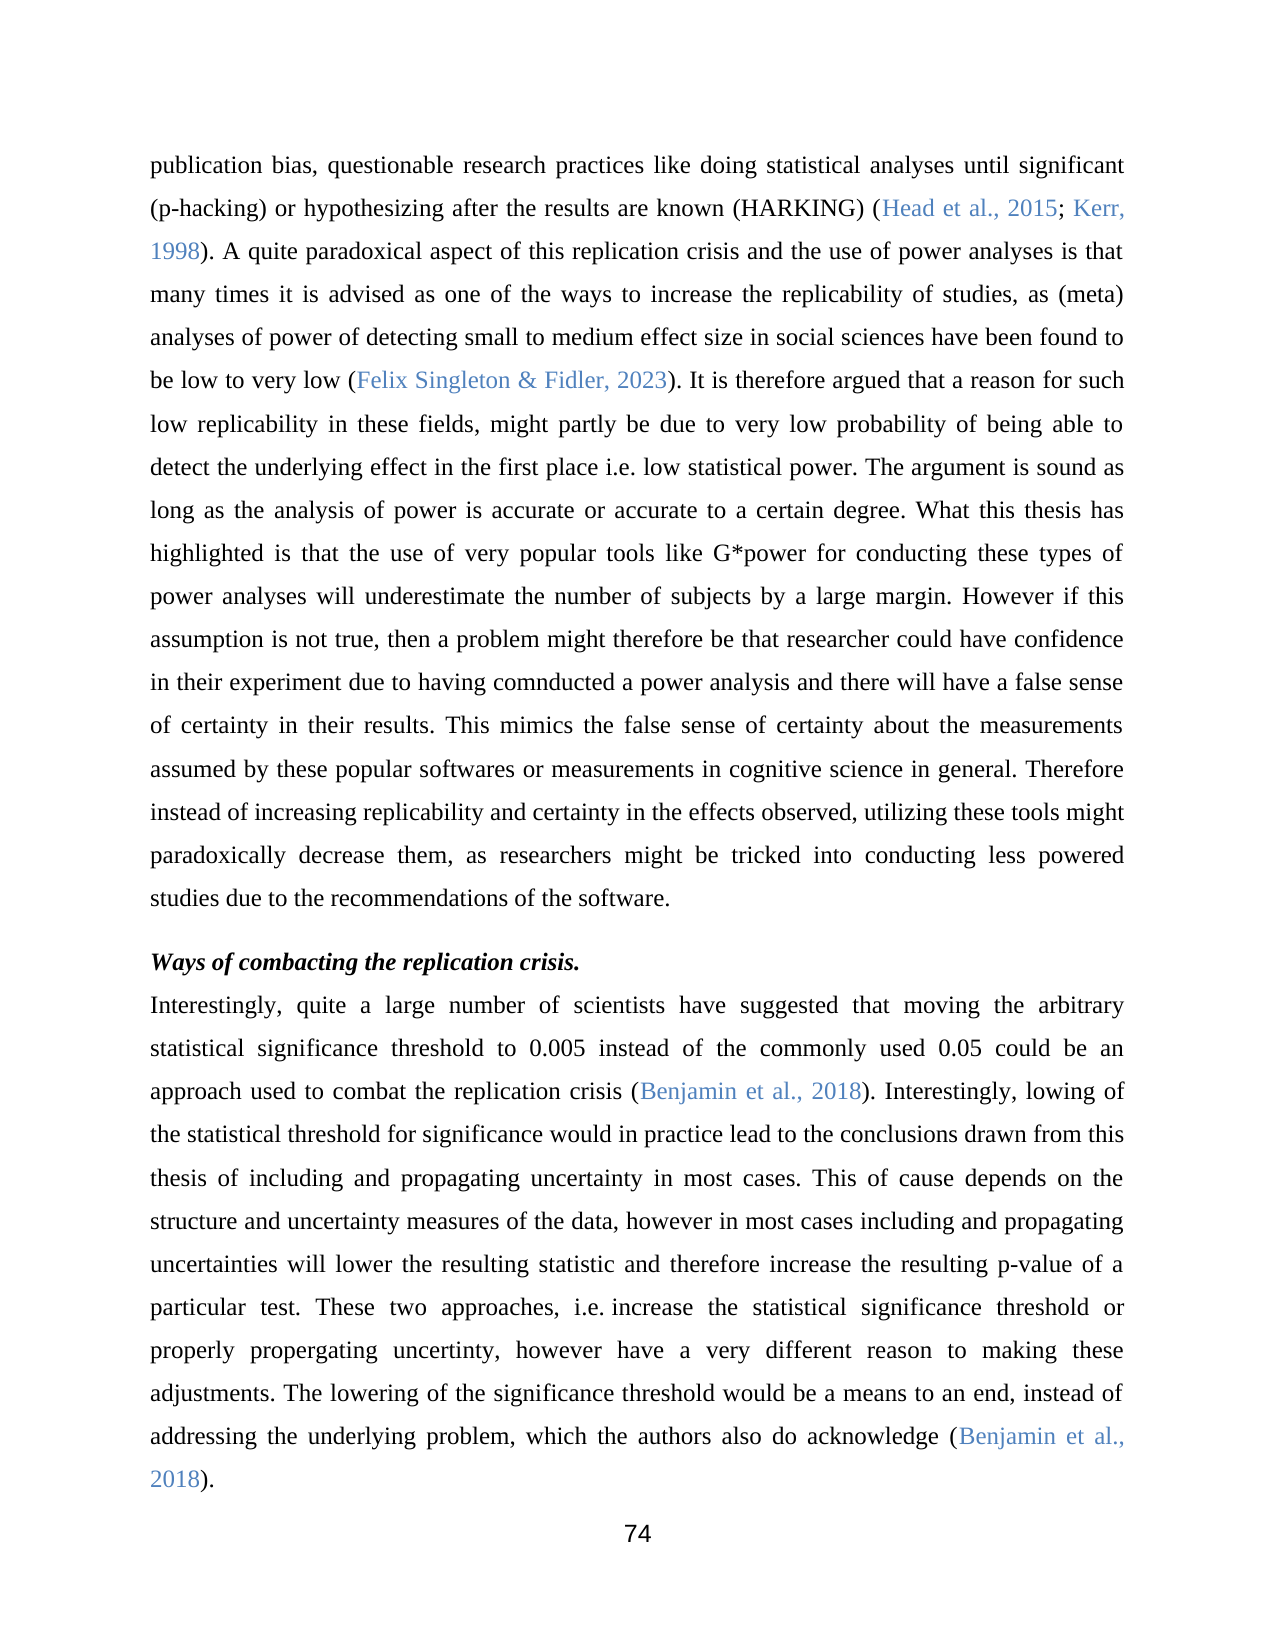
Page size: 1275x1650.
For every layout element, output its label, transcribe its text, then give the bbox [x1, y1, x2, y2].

subtitle Ways of combacting the replication crisis. [150, 947, 1125, 976]
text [150, 150, 1125, 912]
text Interestingly, quite a large number of scientists have suggested that moving the arbitrary statistical significance threshold to 0.005 instead of the commonly used 0.05 could be an approach used to combat the replication crisis (Benjamin et al., 2018). Interestingly, lowing of the statistical threshold for significance would in practice lead to the conclusions drawn from this thesis of including and propagating uncertainty in most cases. This of cause depends on the structure and uncertainty measures of the data, however in most cases including and propagating uncertainties will lower the resulting statistic and therefore increase the resulting p-value of a particular test. These two approaches, i.e. increase the statistical significance threshold or properly propergating uncertinty, however have a very different reason to making these adjustments. The lowering of the significance threshold would be a means to an end, instead of addressing the underlying problem, which the authors also do acknowledge (Benjamin et al., 2018). [150, 990, 1125, 1493]
